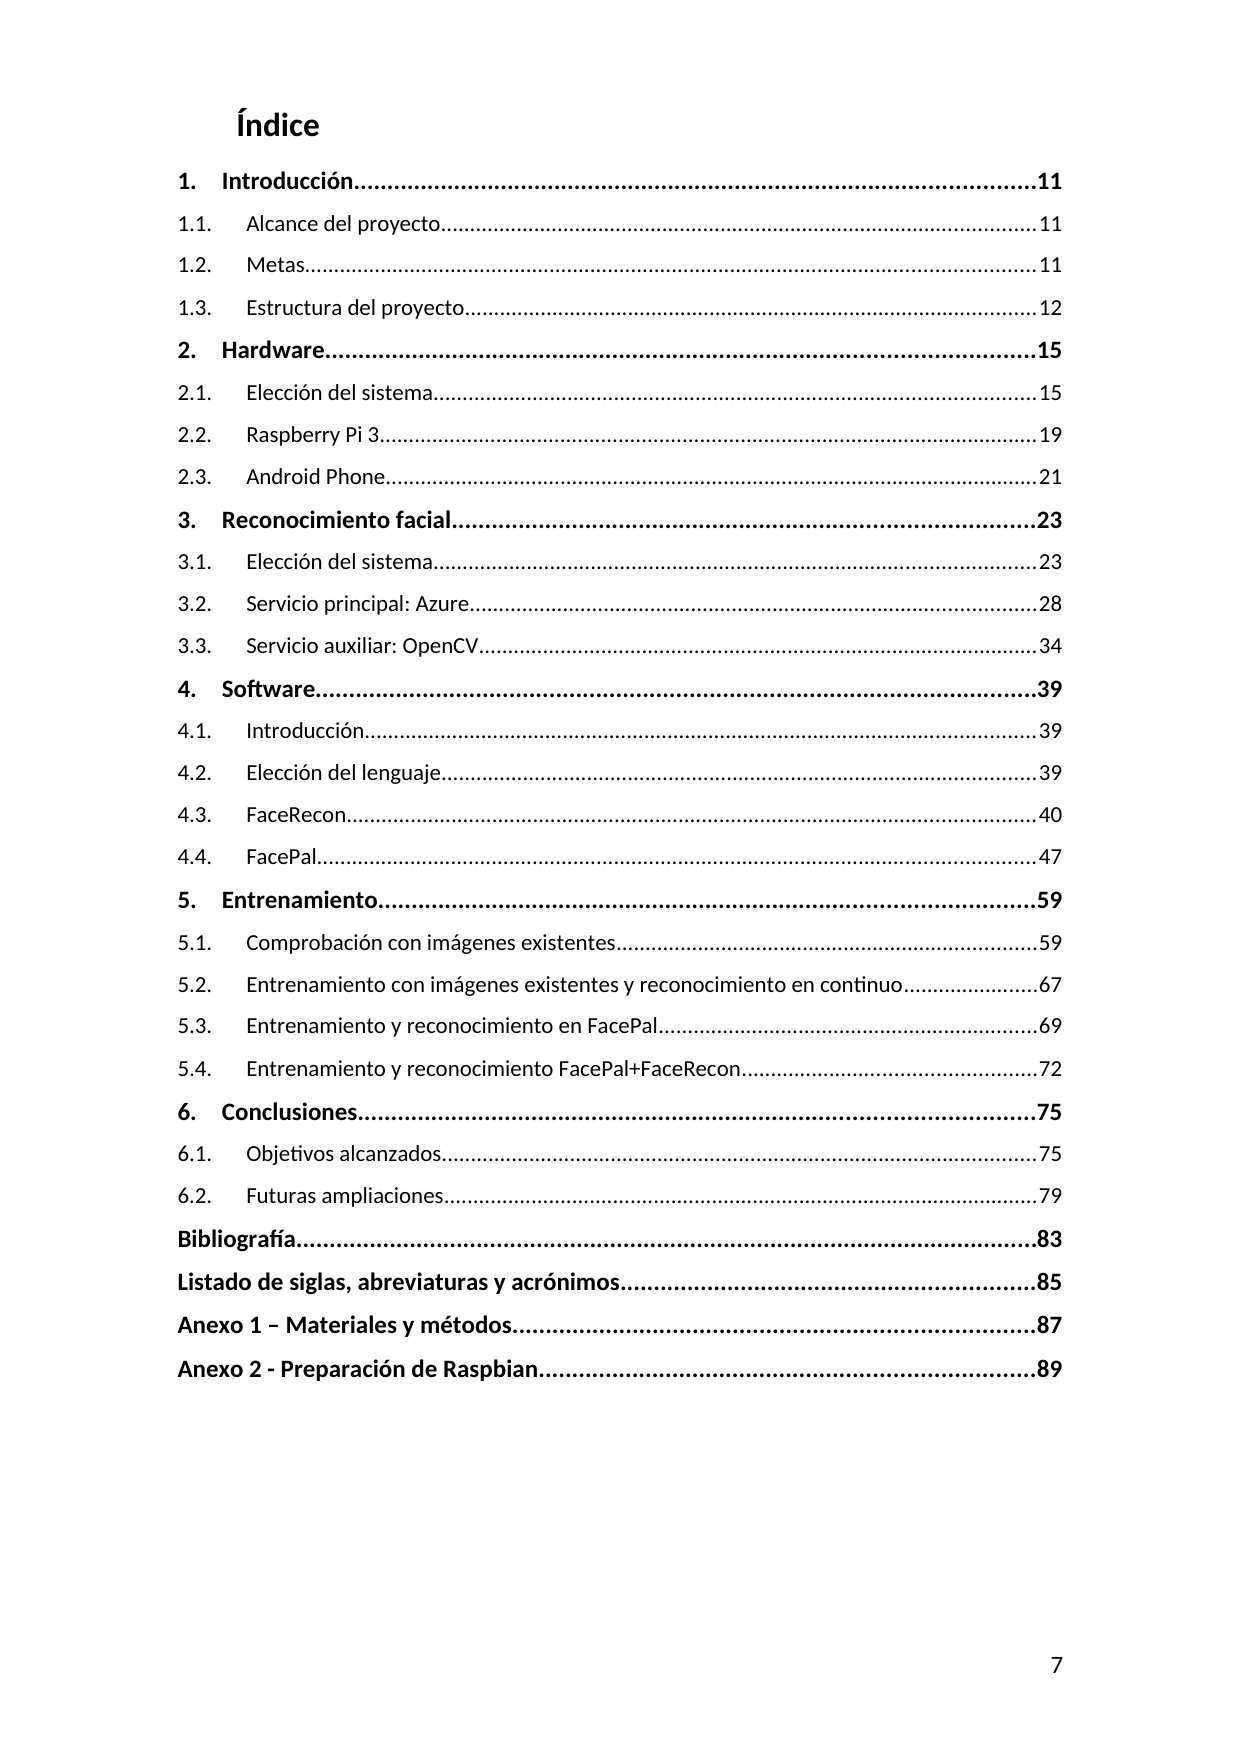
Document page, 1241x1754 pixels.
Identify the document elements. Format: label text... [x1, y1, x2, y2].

text 2.2. Raspberry Pi 3 19 [177, 420, 1063, 448]
text 4.1. Introducción 39 [177, 716, 1063, 744]
text 1.3. Estructura del proyecto 12 [177, 293, 1063, 321]
text Anexo 2 - Preparación de Raspbian 89 [177, 1353, 1063, 1383]
text Listado de siglas, abreviaturas y acrónimos 85 [177, 1266, 1063, 1297]
text Índice [177, 104, 1063, 145]
text 2.3. Android Phone 21 [177, 462, 1063, 490]
text 2.1. Elección del sistema 15 [177, 378, 1063, 406]
text 1. Introducción 11 [177, 165, 1063, 196]
text 4.2. Elección del lenguaje 39 [177, 758, 1063, 786]
text 4.3. FaceRecon 40 [177, 800, 1063, 828]
text 5. Entrenamiento 59 [177, 884, 1063, 915]
text 2. Hardware 15 [177, 334, 1063, 365]
text Anexo 1 – Materiales y métodos 87 [177, 1309, 1063, 1340]
text 5.1. Comprobación con imágenes existentes 59 [177, 928, 1063, 956]
text Bibliografía 83 [177, 1223, 1063, 1253]
text 6.1. Objetivos alcanzados 75 [177, 1139, 1063, 1167]
text 1.1. Alcance del proyecto 11 [177, 209, 1063, 237]
text 4.4. FacePal 47 [177, 842, 1063, 870]
text 6.2. Futuras ampliaciones 79 [177, 1181, 1063, 1209]
text 3.1. Elección del sistema 23 [177, 547, 1063, 575]
text 4. Software 39 [177, 673, 1063, 704]
text 3.2. Servicio principal: Azure 28 [177, 589, 1063, 617]
text 3.3. Servicio auxiliar: OpenCV 34 [177, 631, 1063, 659]
text 5.2. Entrenamiento con imágenes existentes y reconocimiento en continuo 67 [177, 970, 1063, 998]
text 3. Reconocimiento facial 23 [177, 504, 1063, 534]
text 6. Conclusiones 75 [177, 1096, 1063, 1126]
text 5.3. Entrenamiento y reconocimiento en FacePal 69 [177, 1012, 1063, 1040]
text 5.4. Entrenamiento y reconocimiento FacePal+FaceRecon 72 [177, 1054, 1063, 1082]
text 1.2. Metas 11 [177, 251, 1063, 279]
